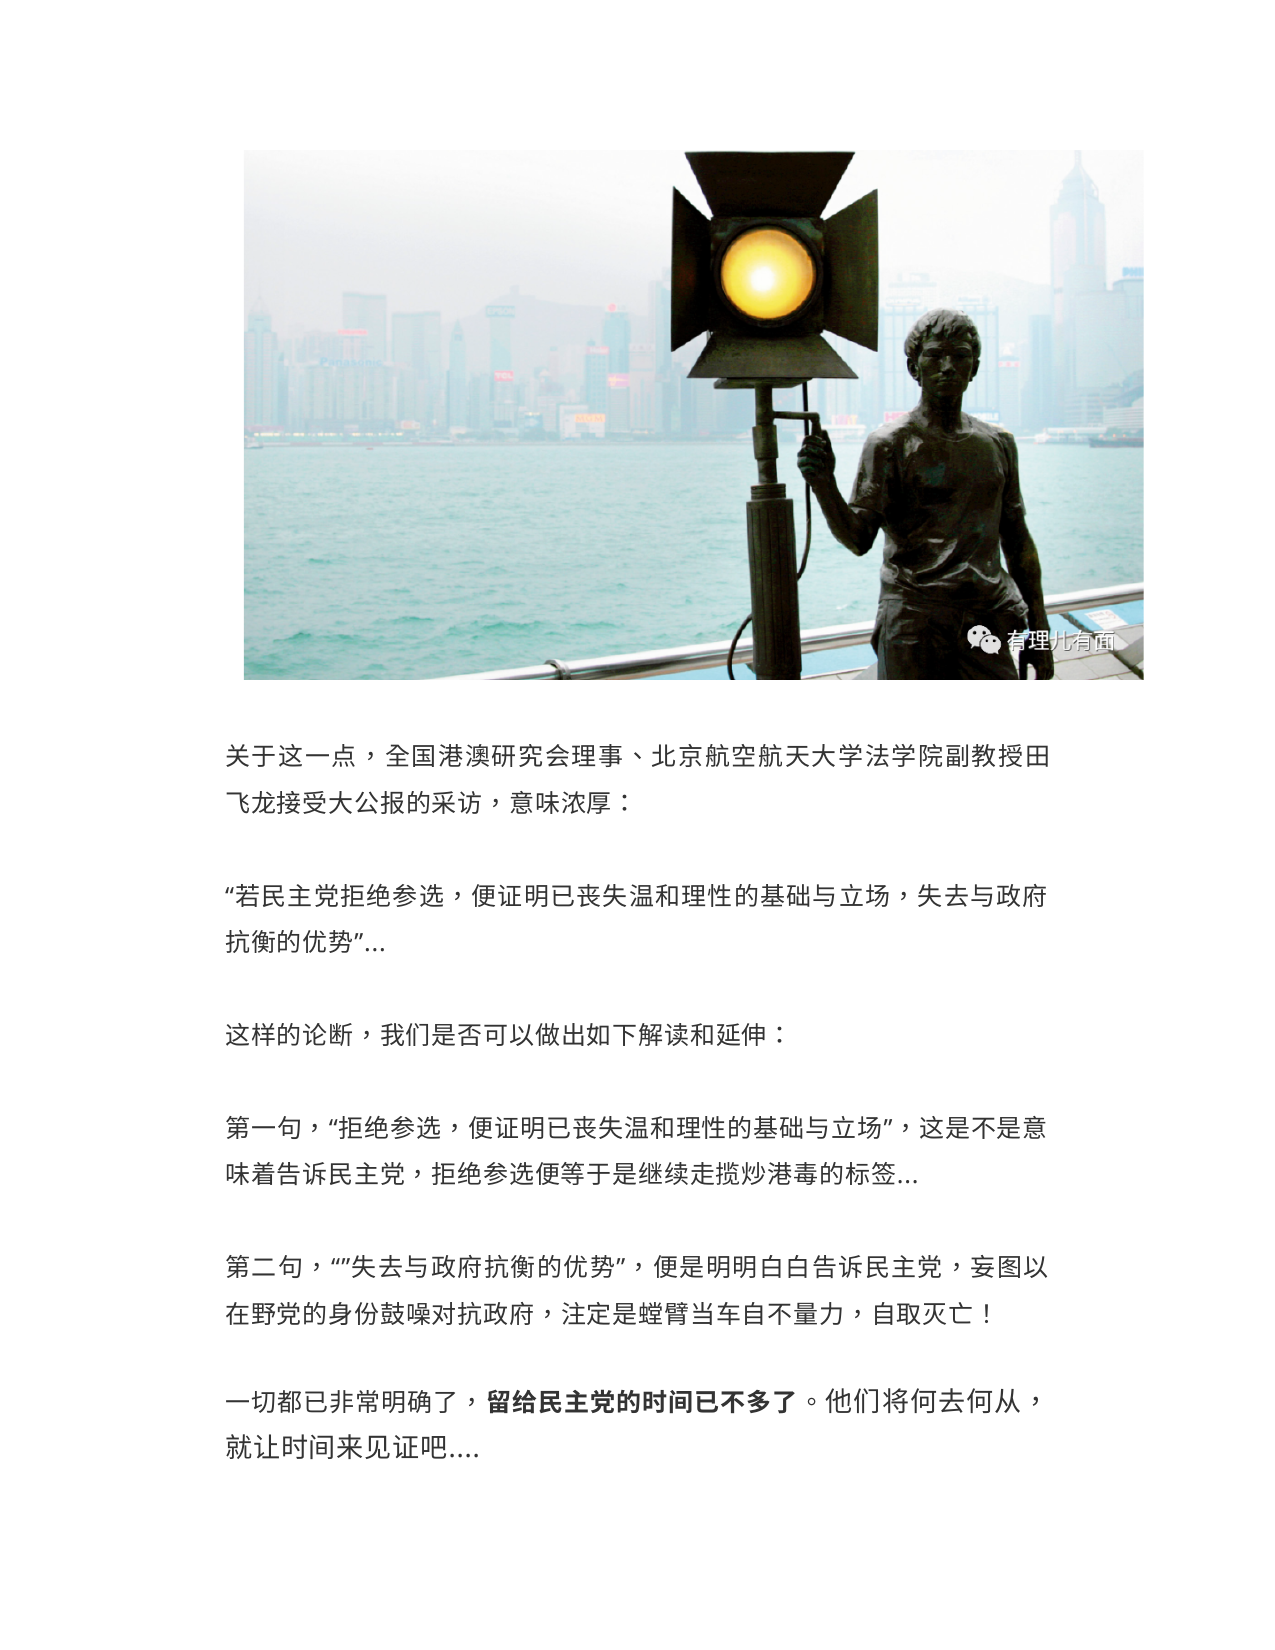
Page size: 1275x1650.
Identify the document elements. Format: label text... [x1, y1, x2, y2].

text 一切都已非常明确了，留给民主党的时间已不多了。他们将何去何从，就让时间来见证吧.... [225, 1373, 1050, 1466]
text 第二句，“”失去与政府抗衡的优势”，便是明明白白告诉民主党，妄图以在野党的身份鼓噪对抗政府，注定是螳臂当车自不量力，自取灭亡！ [225, 1237, 1050, 1330]
text 关于这一点，全国港澳研究会理事、北京航空航天大学法学院副教授田飞龙接受大公报的采访，意味浓厚： [225, 726, 1050, 819]
picture [243, 150, 1144, 680]
text “若民主党拒绝参选，便证明已丧失温和理性的基础与立场，失去与政府抗衡的优势”... [225, 866, 1050, 959]
text 这样的论断，我们是否可以做出如下解读和延伸： [225, 1005, 1050, 1052]
text 第一句，“拒绝参选，便证明已丧失温和理性的基础与立场”，这是不是意味着告诉民主党，拒绝参选便等于是继续走揽炒港毒的标签... [225, 1098, 1050, 1191]
